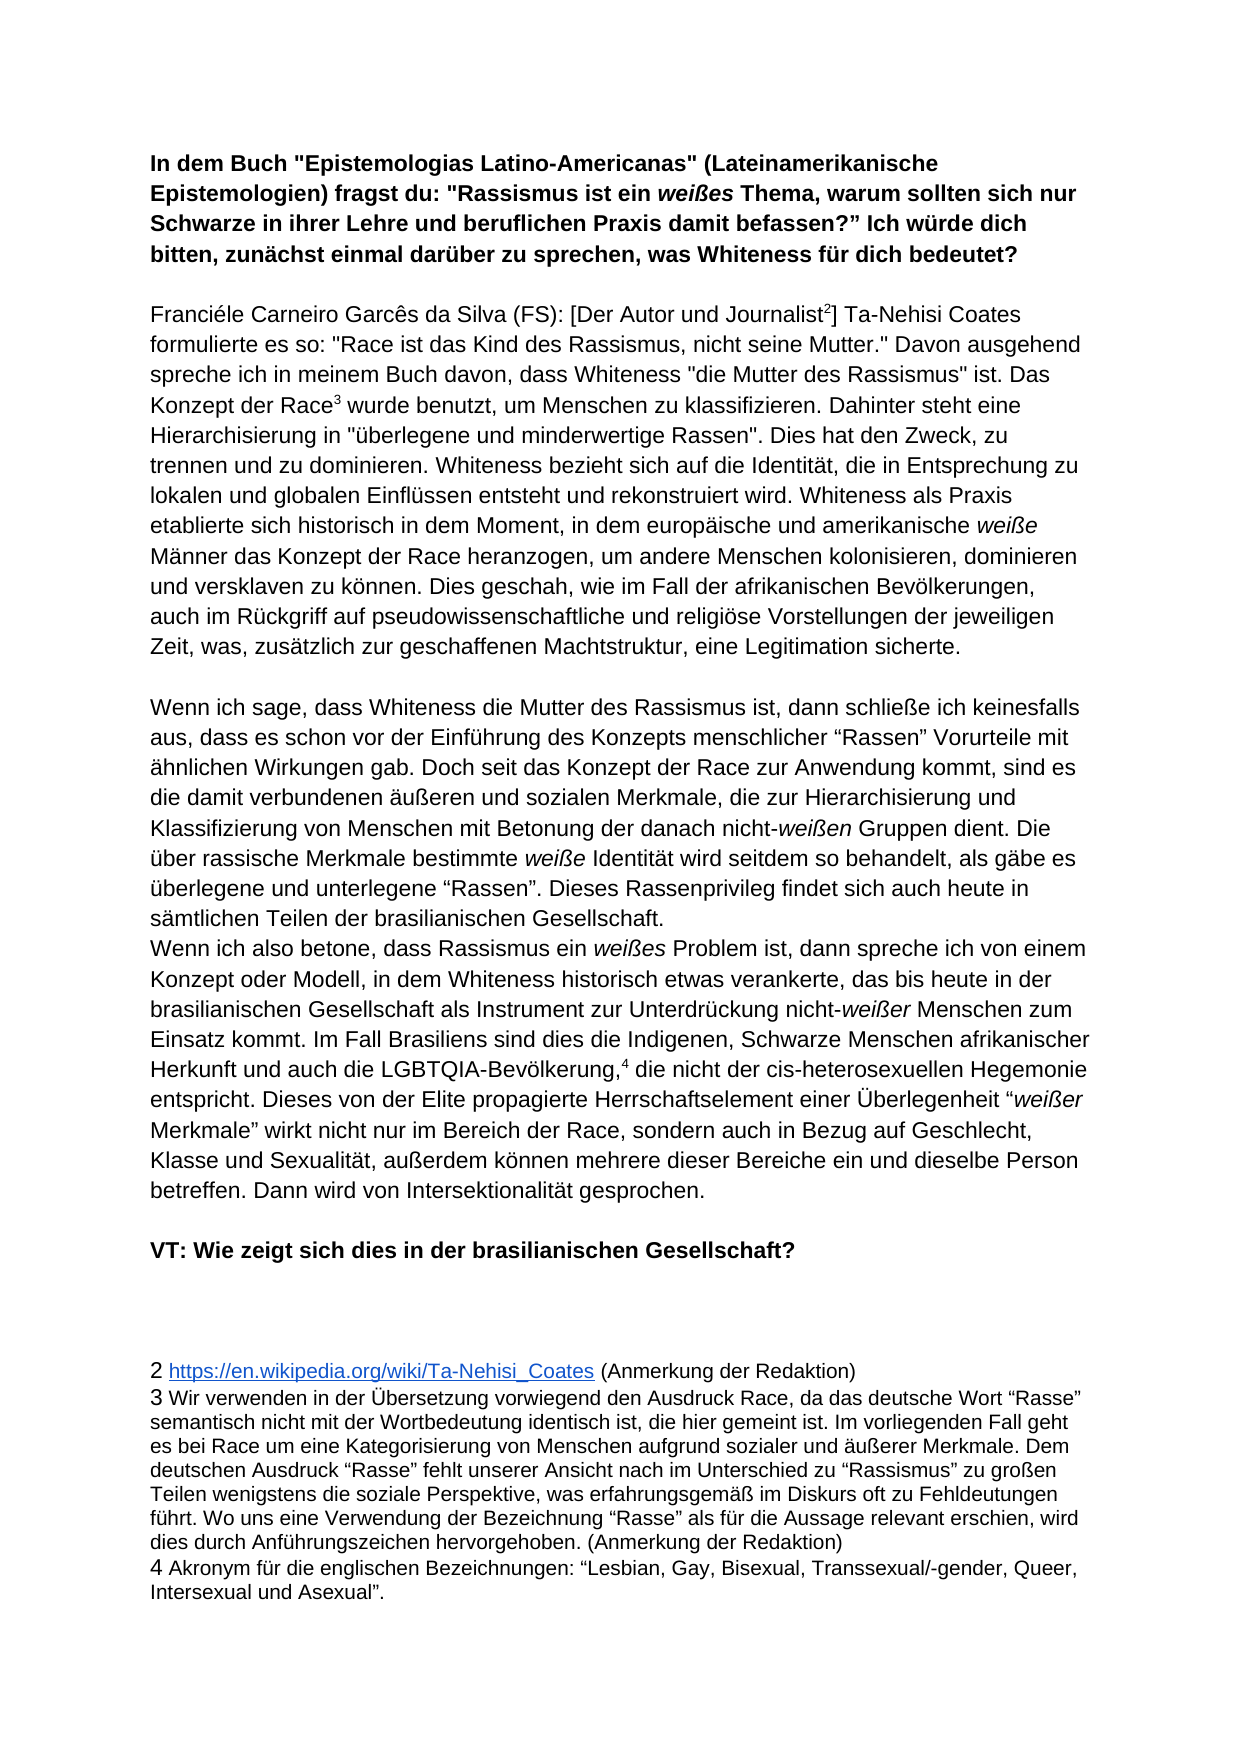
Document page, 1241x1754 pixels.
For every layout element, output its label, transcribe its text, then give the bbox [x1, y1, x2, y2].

text Wenn ich sage, dass Whiteness die Mutter des Rassismus ist, dann schließe ich keinesfalls aus, dass es schon vor der Einführung des Konzepts menschlicher “Rassen” Vorurteile mit ähnlichen Wirkungen gab. Doch seit das Konzept der Race zur Anwendung kommt, sind es die damit verbundenen äußeren und sozialen Merkmale, die zur Hierarchisierung und Klassifizierung von Menschen mit Betonung der danach nicht-weißen Gruppen dient. Die über rassische Merkmale bestimmte weiße Identität wird seitdem so behandelt, als gäbe es überlegene und unterlegene “Rassen”. Dieses Rassenprivileg findet sich auch heute in sämtlichen Teilen der brasilianischen Gesellschaft. [150, 694, 1090, 932]
text Wenn ich also betone, dass Rassismus ein weißes Problem ist, dann spreche ich von einem Konzept oder Modell, in dem Whiteness historisch etwas verankerte, das bis heute in der brasilianischen Gesellschaft als Instrument zur Unterdrückung nicht-weißer Menschen zum Einsatz kommt. Im Fall Brasiliens sind dies die Indigenen, Schwarze Menschen afrikanischer Herkunft und auch die LGBTQIA-Bevölkerung, die nicht der cis-heterosexuellen Hegemonie entspricht. Dieses von der Elite propagierte Herrschaftselement einer Überlegenheit “weißer Merkmale” wirkt nicht nur im Bereich der Race, sondern auch in Bezug auf Geschlecht, Klasse und Sexualität, außerdem können mehrere dieser Bereiche ein und dieselbe Person betreffen. Dann wird von Intersektionalität gesprochen. [150, 935, 1090, 1203]
text In dem Buch "Epistemologias Latino-Americanas" (Lateinamerikanische Epistemologien) fragst du: "Rassismus ist ein weißes Thema, warum sollten sich nur Schwarze in ihrer Lehre und beruflichen Praxis damit befassen?” Ich würde dich bitten, zunächst einmal darüber zu sprechen, was Whiteness für dich bedeutet? [150, 150, 1090, 267]
text Franciéle Carneiro Garcês da Silva (FS): [Der Autor und Journalist] Ta-Nehisi Coates formulierte es so: "Race ist das Kind des Rassismus, nicht seine Mutter." Davon ausgehend spreche ich in meinem Buch davon, dass Whiteness "die Mutter des Rassismus" ist. Das Konzept der Race wurde benutzt, um Menschen zu klassifizieren. Dahinter steht eine Hierarchisierung in "überlegene und minderwertige Rassen". Dies hat den Zweck, zu trennen und zu dominieren. Whiteness bezieht sich auf die Identität, die in Entsprechung zu lokalen und globalen Einflüssen entsteht und rekonstruiert wird. Whiteness als Praxis etablierte sich historisch in dem Moment, in dem europäische und amerikanische weiße Männer das Konzept der Race heranzogen, um andere Menschen kolonisieren, dominieren und versklaven zu können. Dies geschah, wie im Fall der afrikanischen Bevölkerungen, auch im Rückgriff auf pseudowissenschaftliche und religiöse Vorstellungen der jeweiligen Zeit, was, zusätzlich zur geschaffenen Machtstruktur, eine Legitimation sicherte. [150, 301, 1090, 660]
text VT: Wie zeigt sich dies in der brasilianischen Gesellschaft? [150, 1237, 1090, 1264]
